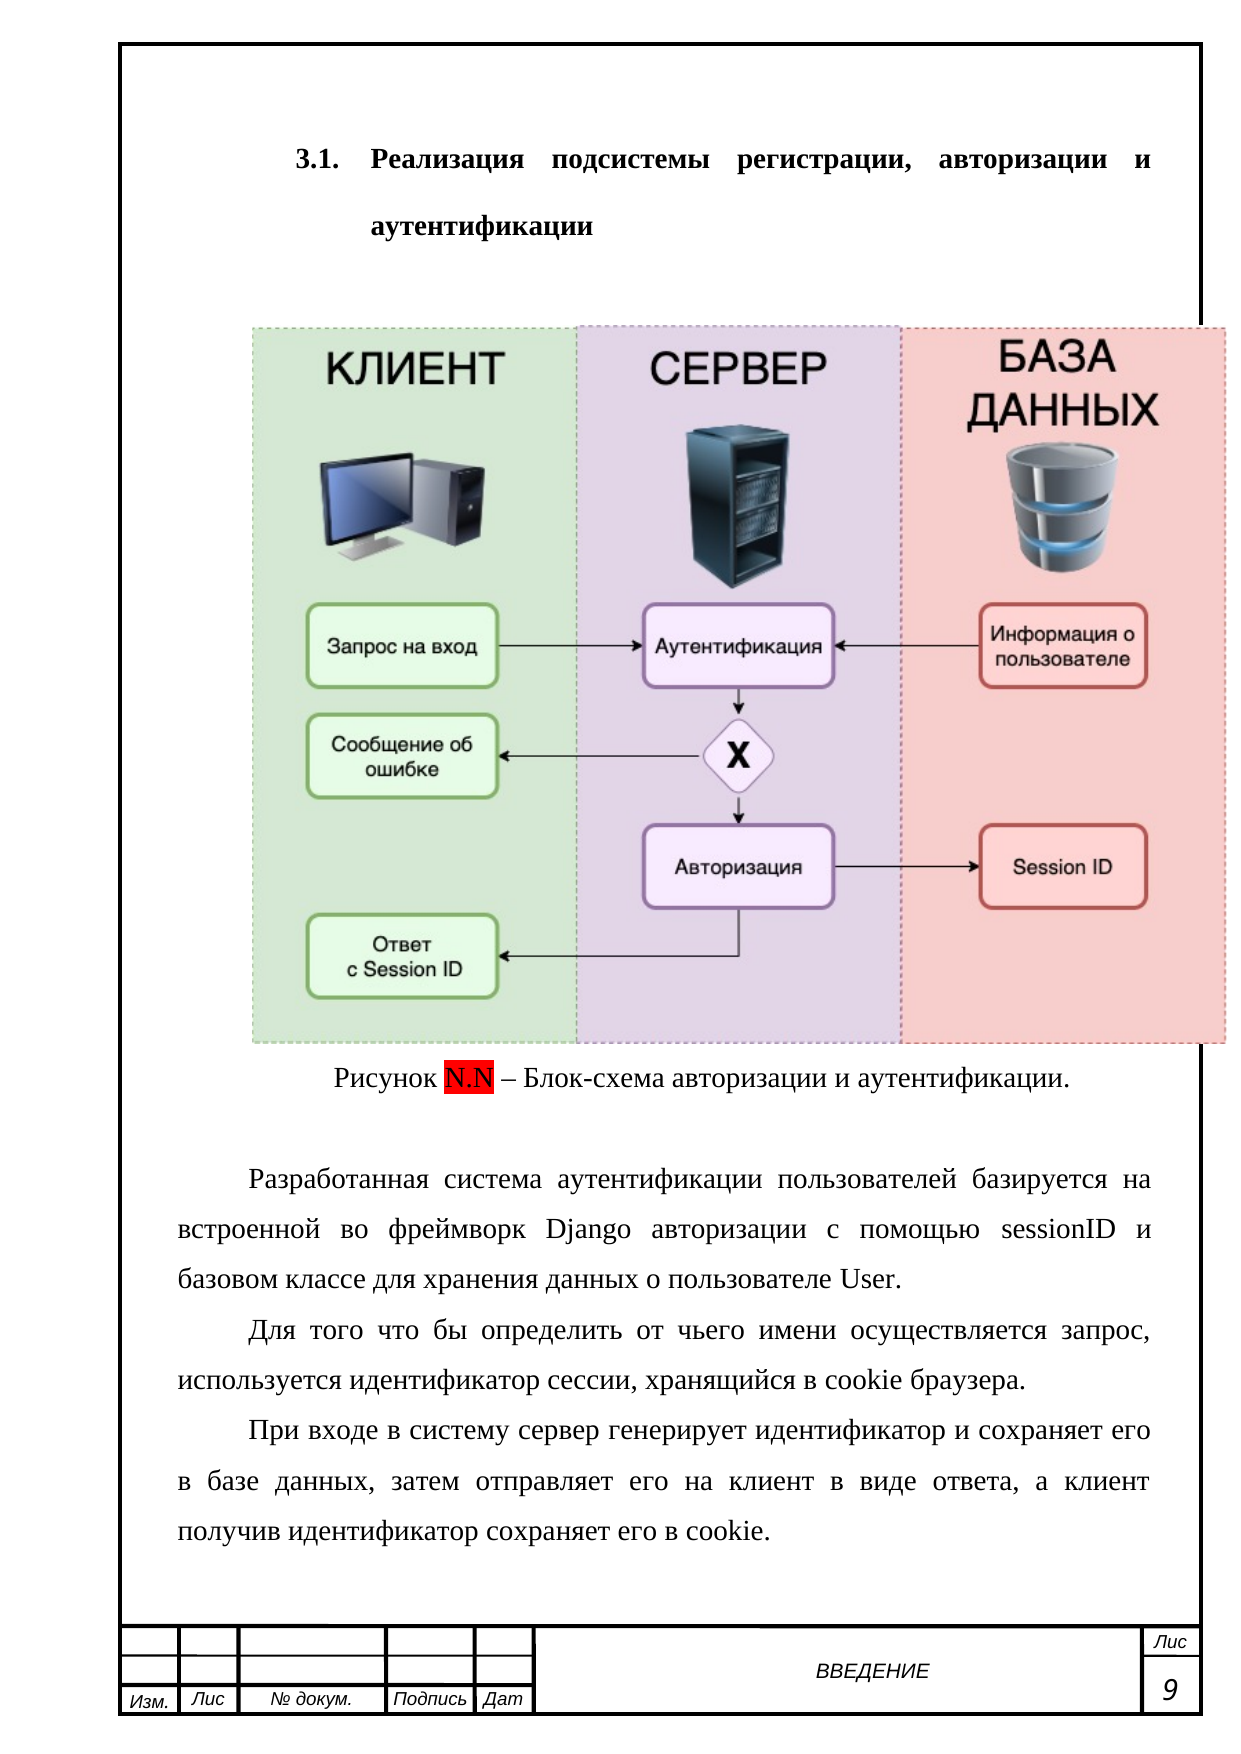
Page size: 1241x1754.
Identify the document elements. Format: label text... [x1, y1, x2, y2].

text Разработанная система аутентификации пользователей базируется на встроенной во фреймворк Django авторизации с помощью sessionID и базовом классе для хранения данных о пользователе User. [177, 1161, 1152, 1295]
text Рисунок N.N – Блок-схема авторизации и аутентификации. [252, 1060, 444, 1094]
text Рисунок N.N – Блок-схема авторизации и аутентификации. [494, 1060, 1152, 1094]
picture [252, 325, 1227, 1044]
text При входе в систему сервер генерирует идентификатор и сохраняет его в базе данных, затем отправляет его на клиент в виде ответа, а клиент получив идентификатор сохраняет его в cookie. [177, 1412, 1152, 1547]
subtitle Реализация подсистемы регистрации, авторизации и аутентификации [295, 141, 1152, 242]
text Для того что бы определить от чьего имени осуществляется запрос, используется идентификатор сессии, хранящийся в cookie браузера. [177, 1312, 1152, 1396]
